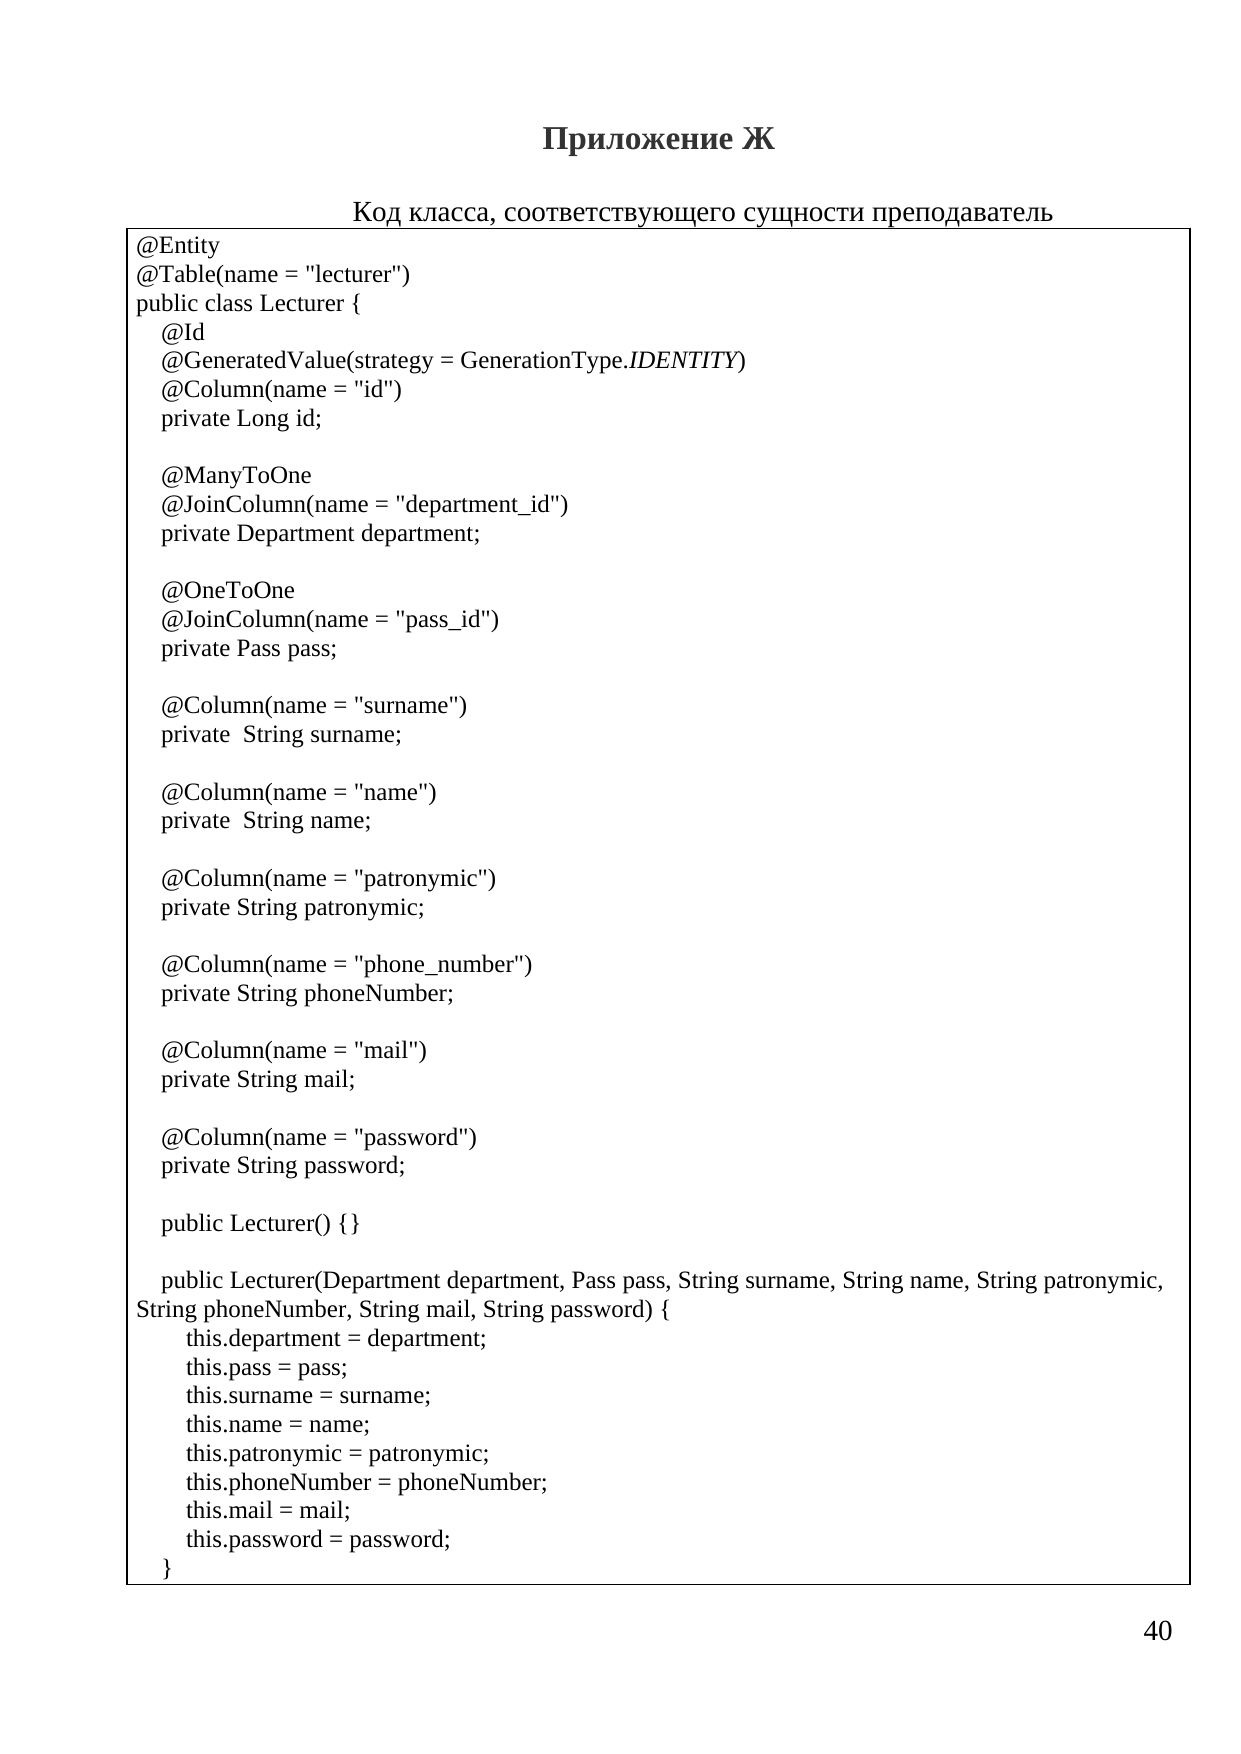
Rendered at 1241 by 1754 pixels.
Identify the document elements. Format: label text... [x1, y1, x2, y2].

text Приложение Ж [136, 118, 1181, 156]
text Код класса, соответствующего сущности преподаватель [136, 194, 1181, 227]
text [128, 229, 1189, 1584]
